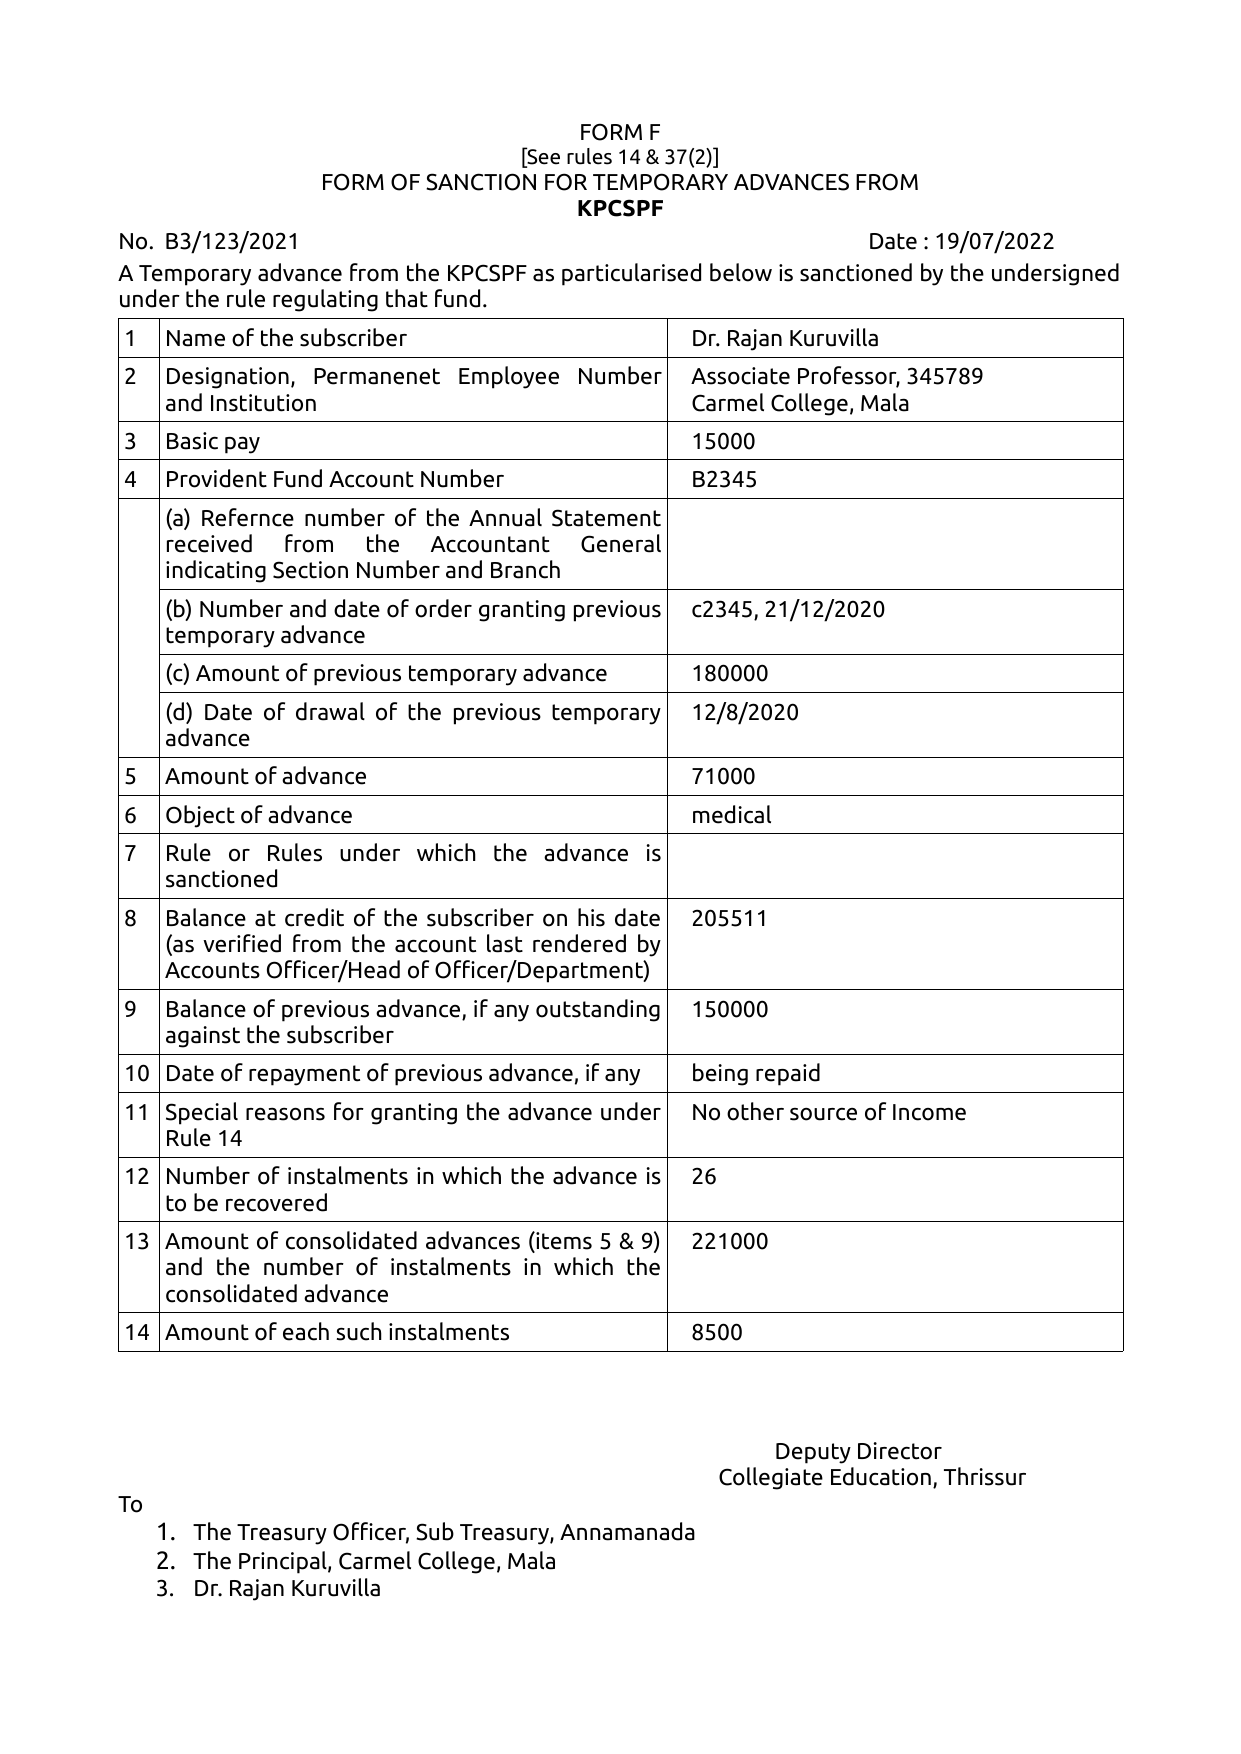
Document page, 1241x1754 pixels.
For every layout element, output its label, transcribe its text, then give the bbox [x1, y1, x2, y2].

table_cell being repaid [668, 1055, 1123, 1092]
table_header Name of the subscriber [160, 319, 667, 356]
table_cell Object of advance [160, 796, 667, 833]
table_cell 3 [119, 422, 159, 459]
table_cell [119, 499, 159, 756]
text [See rules 14 & 37(2)] [118, 144, 1122, 168]
table_cell Balance at credit of the subscriber on his date (as verified from the account last rendered by Accounts Officer/Head of Officer/Department) [160, 899, 667, 989]
text Collegiate Education, Thrissur [118, 1464, 1122, 1490]
table_cell 7 [119, 834, 159, 898]
table_cell 12 [119, 1158, 159, 1221]
table_cell 11 [119, 1093, 159, 1157]
table_cell 6 [119, 796, 159, 833]
table_cell 12/8/2020 [668, 693, 1123, 756]
text No. B3/123/2021 Date : 19/07/2022 [118, 227, 1122, 253]
table_cell 221000 [668, 1222, 1123, 1312]
table_cell (c) Amount of previous temporary advance [160, 655, 667, 692]
table_cell Provident Fund Account Number [160, 460, 667, 498]
text A Temporary advance from the KPCSPF as particularised below is sanctioned by the undersigned under the rule regulating that fund. [118, 259, 1122, 312]
table_cell Associate Professor, 345789 Carmel College, Mala [668, 358, 1123, 421]
table_cell 26 [668, 1158, 1123, 1221]
table_cell 10 [119, 1055, 159, 1092]
table_cell (d) Date of drawal of the previous temporary advance [160, 693, 667, 756]
table_cell Basic pay [160, 422, 667, 459]
table_header 1 [119, 319, 159, 356]
text To [118, 1490, 1122, 1516]
table_cell [668, 499, 1123, 589]
text Deputy Director [118, 1437, 1122, 1464]
list Dr. Rajan Kuruvilla [156, 1574, 1122, 1600]
table_cell Balance of previous advance, if any outstanding against the subscriber [160, 990, 667, 1053]
table_cell 5 [119, 758, 159, 795]
table_cell 9 [119, 990, 159, 1053]
table_cell Amount of advance [160, 758, 667, 795]
table_cell 8500 [668, 1313, 1123, 1351]
table_cell Special reasons for granting the advance under Rule 14 [160, 1093, 667, 1157]
table_cell Number of instalments in which the advance is to be recovered [160, 1158, 667, 1221]
table_cell Amount of consolidated advances (items 5 & 9) and the number of instalments in which the consolidated advance [160, 1222, 667, 1312]
table_cell B2345 [668, 460, 1123, 498]
table_cell c2345, 21/12/2020 [668, 590, 1123, 653]
table_cell (a) Refernce number of the Annual Statement received from the Accountant General indicating Section Number and Branch [160, 499, 667, 589]
table_cell 71000 [668, 758, 1123, 795]
table_cell 13 [119, 1222, 159, 1312]
table_cell [668, 834, 1123, 898]
text FORM OF SANCTION FOR TEMPORARY ADVANCES FROM [118, 168, 1122, 195]
list The Treasury Officer, Sub Treasury, Annamanada [156, 1516, 1122, 1545]
text FORM F [118, 118, 1122, 144]
table_cell 2 [119, 358, 159, 421]
table_cell Designation, Permanenet Employee Number and Institution [160, 358, 667, 421]
table_cell 205511 [668, 899, 1123, 989]
table_cell Rule or Rules under which the advance is sanctioned [160, 834, 667, 898]
table_cell medical [668, 796, 1123, 833]
table_cell 4 [119, 460, 159, 498]
text KPCSPF [118, 195, 1122, 221]
table_cell 8 [119, 899, 159, 989]
table_cell 15000 [668, 422, 1123, 459]
table_header Dr. Rajan Kuruvilla [668, 319, 1123, 356]
list The Principal, Carmel College, Mala [156, 1545, 1122, 1574]
table_cell 14 [119, 1313, 159, 1351]
table_cell 150000 [668, 990, 1123, 1053]
table_cell Amount of each such instalments [160, 1313, 667, 1351]
table_cell 180000 [668, 655, 1123, 692]
table_cell No other source of Income [668, 1093, 1123, 1157]
table_cell (b) Number and date of order granting previous temporary advance [160, 590, 667, 653]
table_cell Date of repayment of previous advance, if any [160, 1055, 667, 1092]
